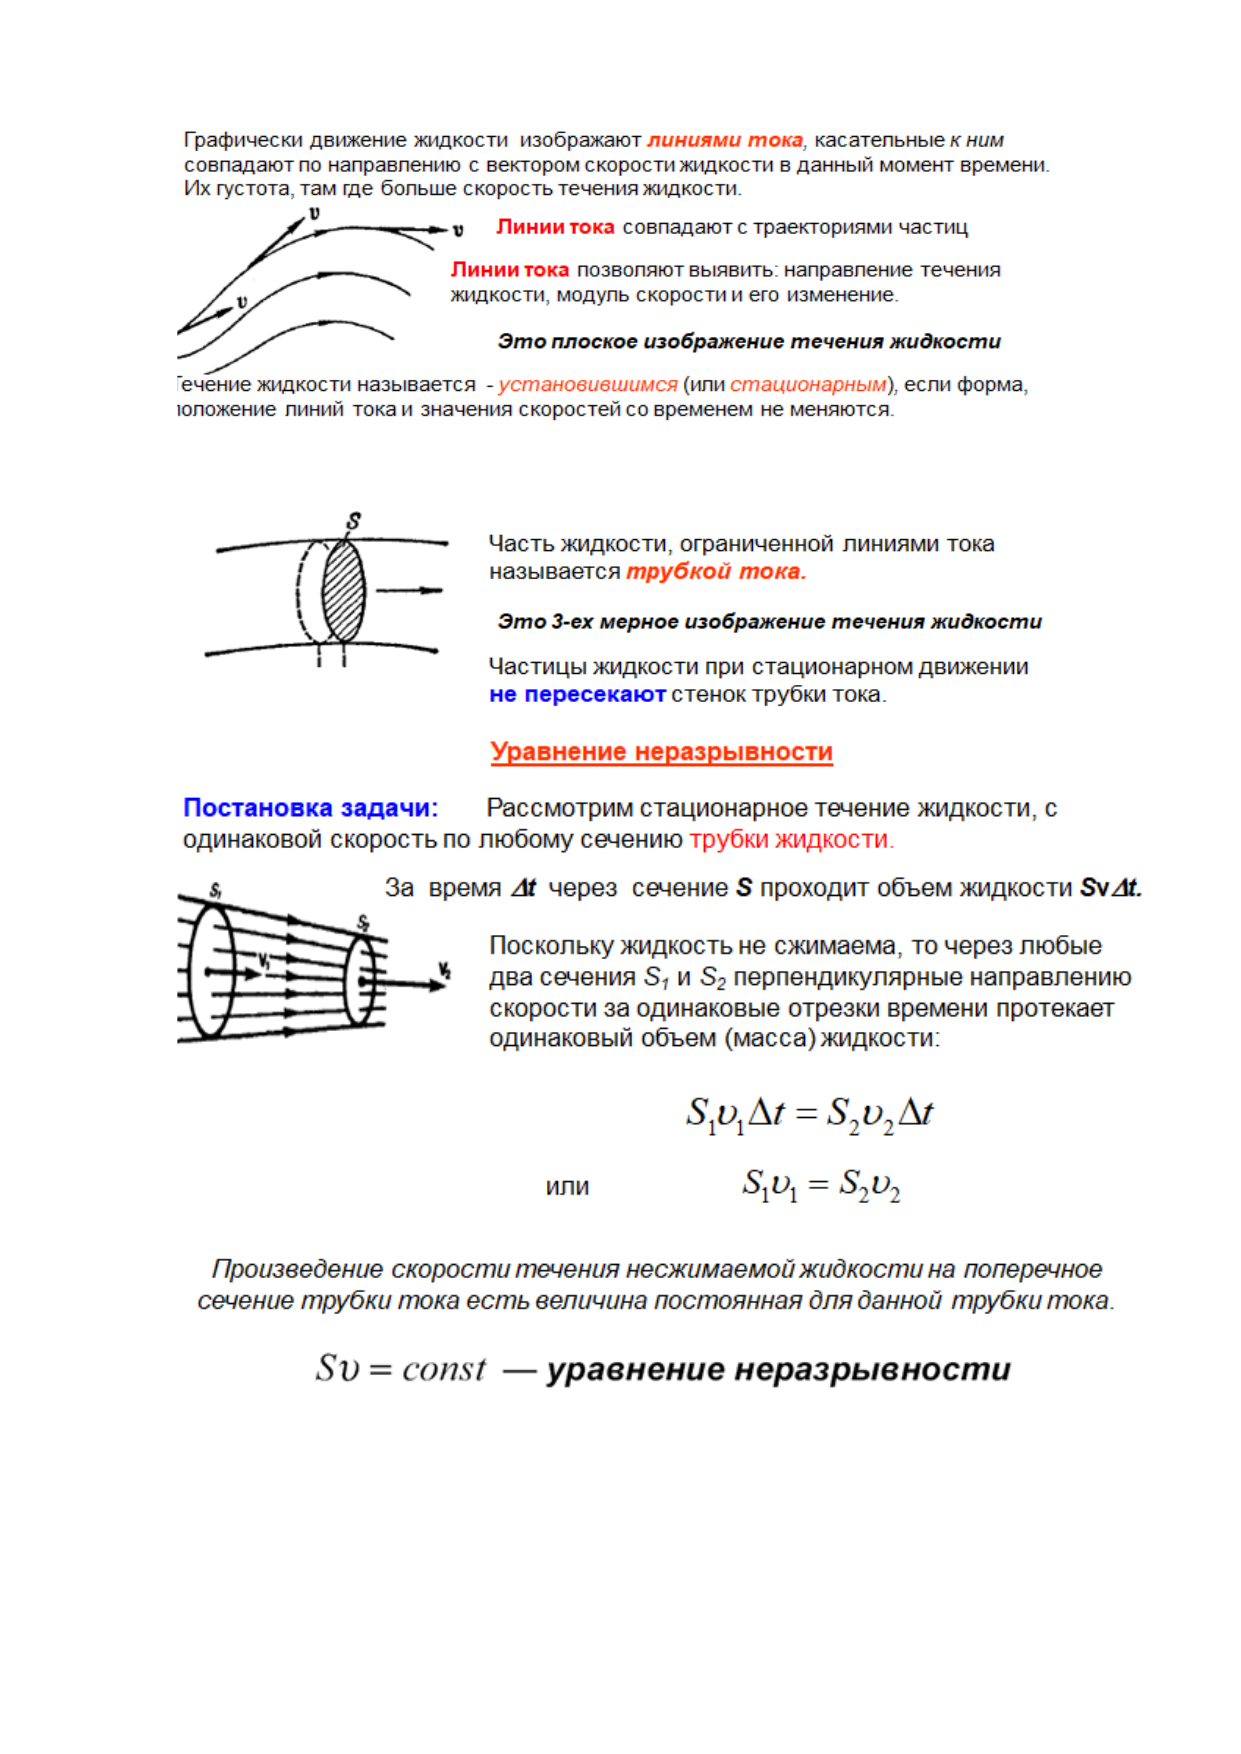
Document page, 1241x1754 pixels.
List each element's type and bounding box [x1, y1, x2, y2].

picture [177, 737, 1148, 1400]
picture [177, 118, 1057, 713]
